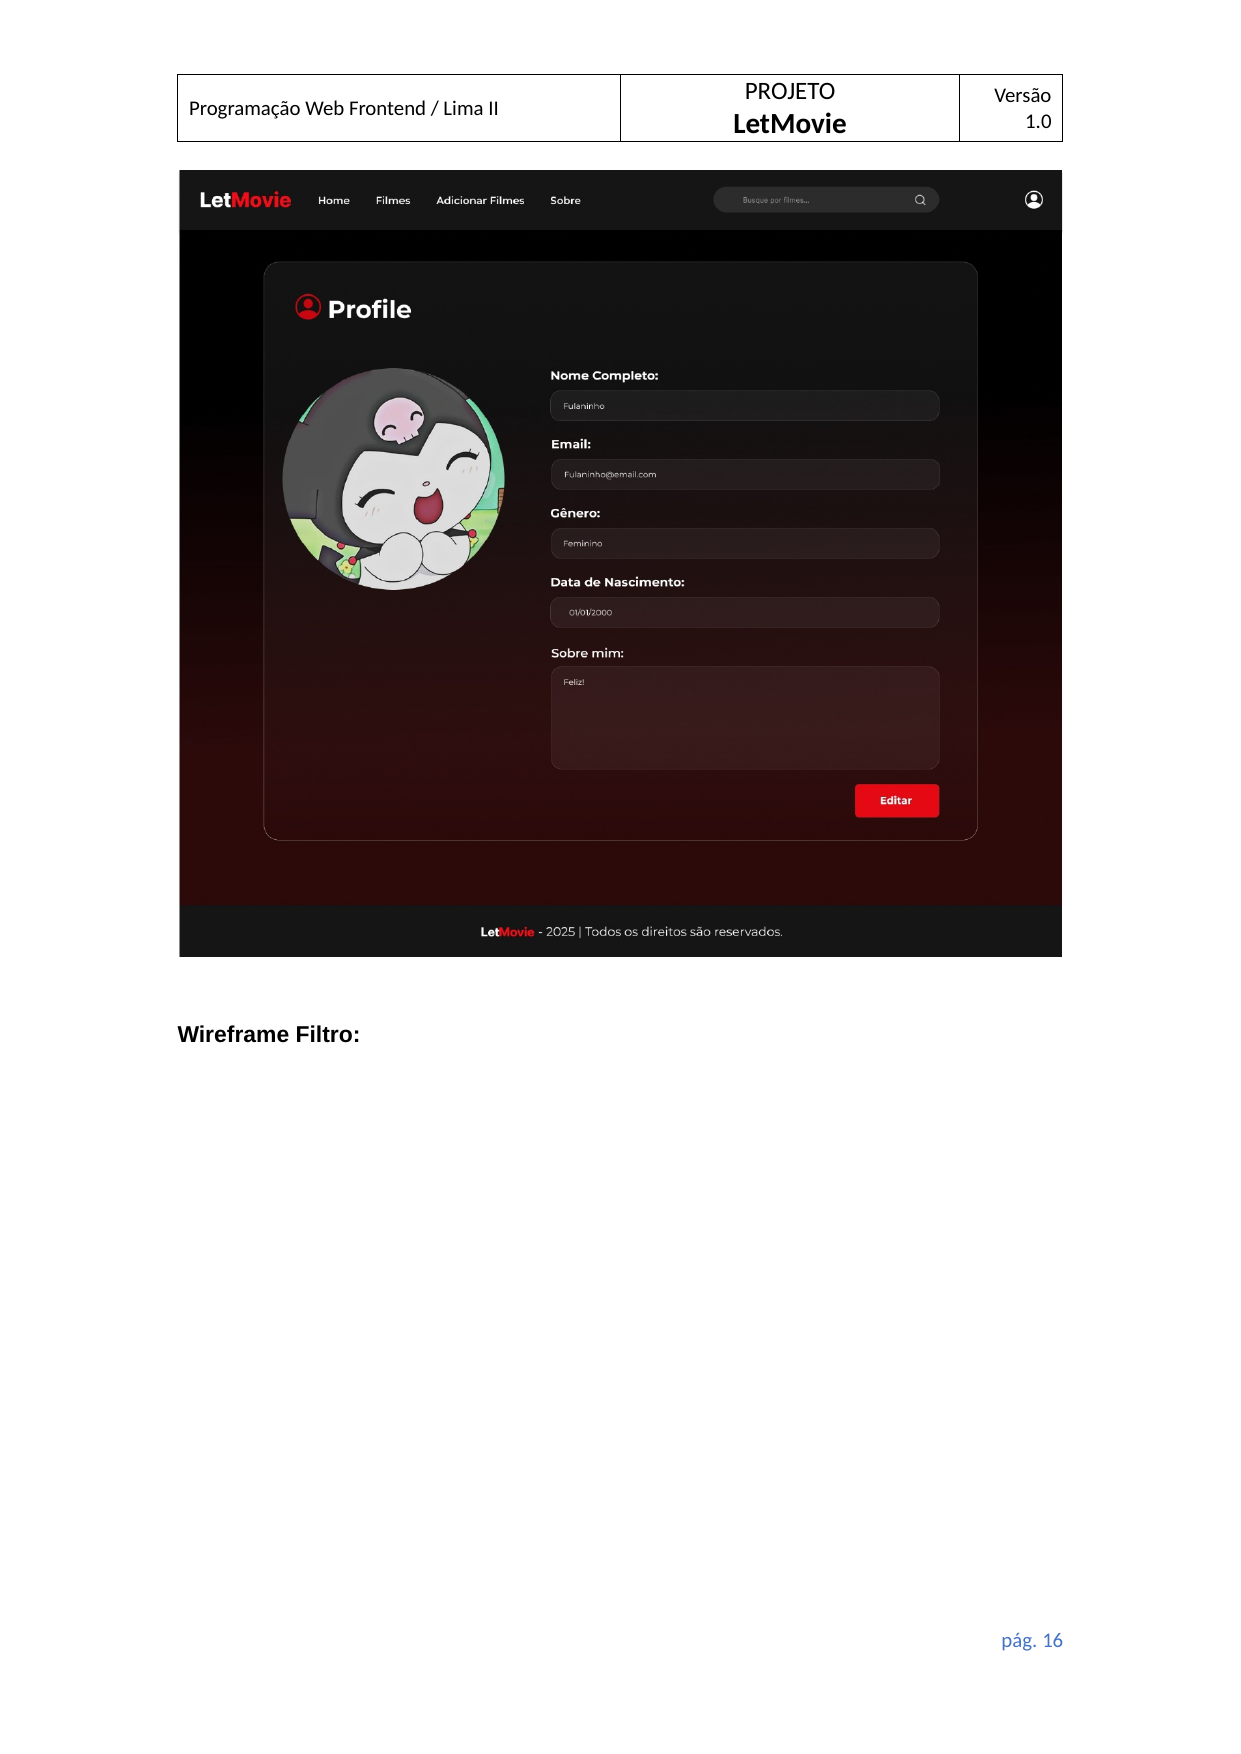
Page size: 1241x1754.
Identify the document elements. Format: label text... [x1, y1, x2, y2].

text Wireframe Filtro: [177, 1021, 1063, 1047]
picture [177, 170, 1063, 957]
